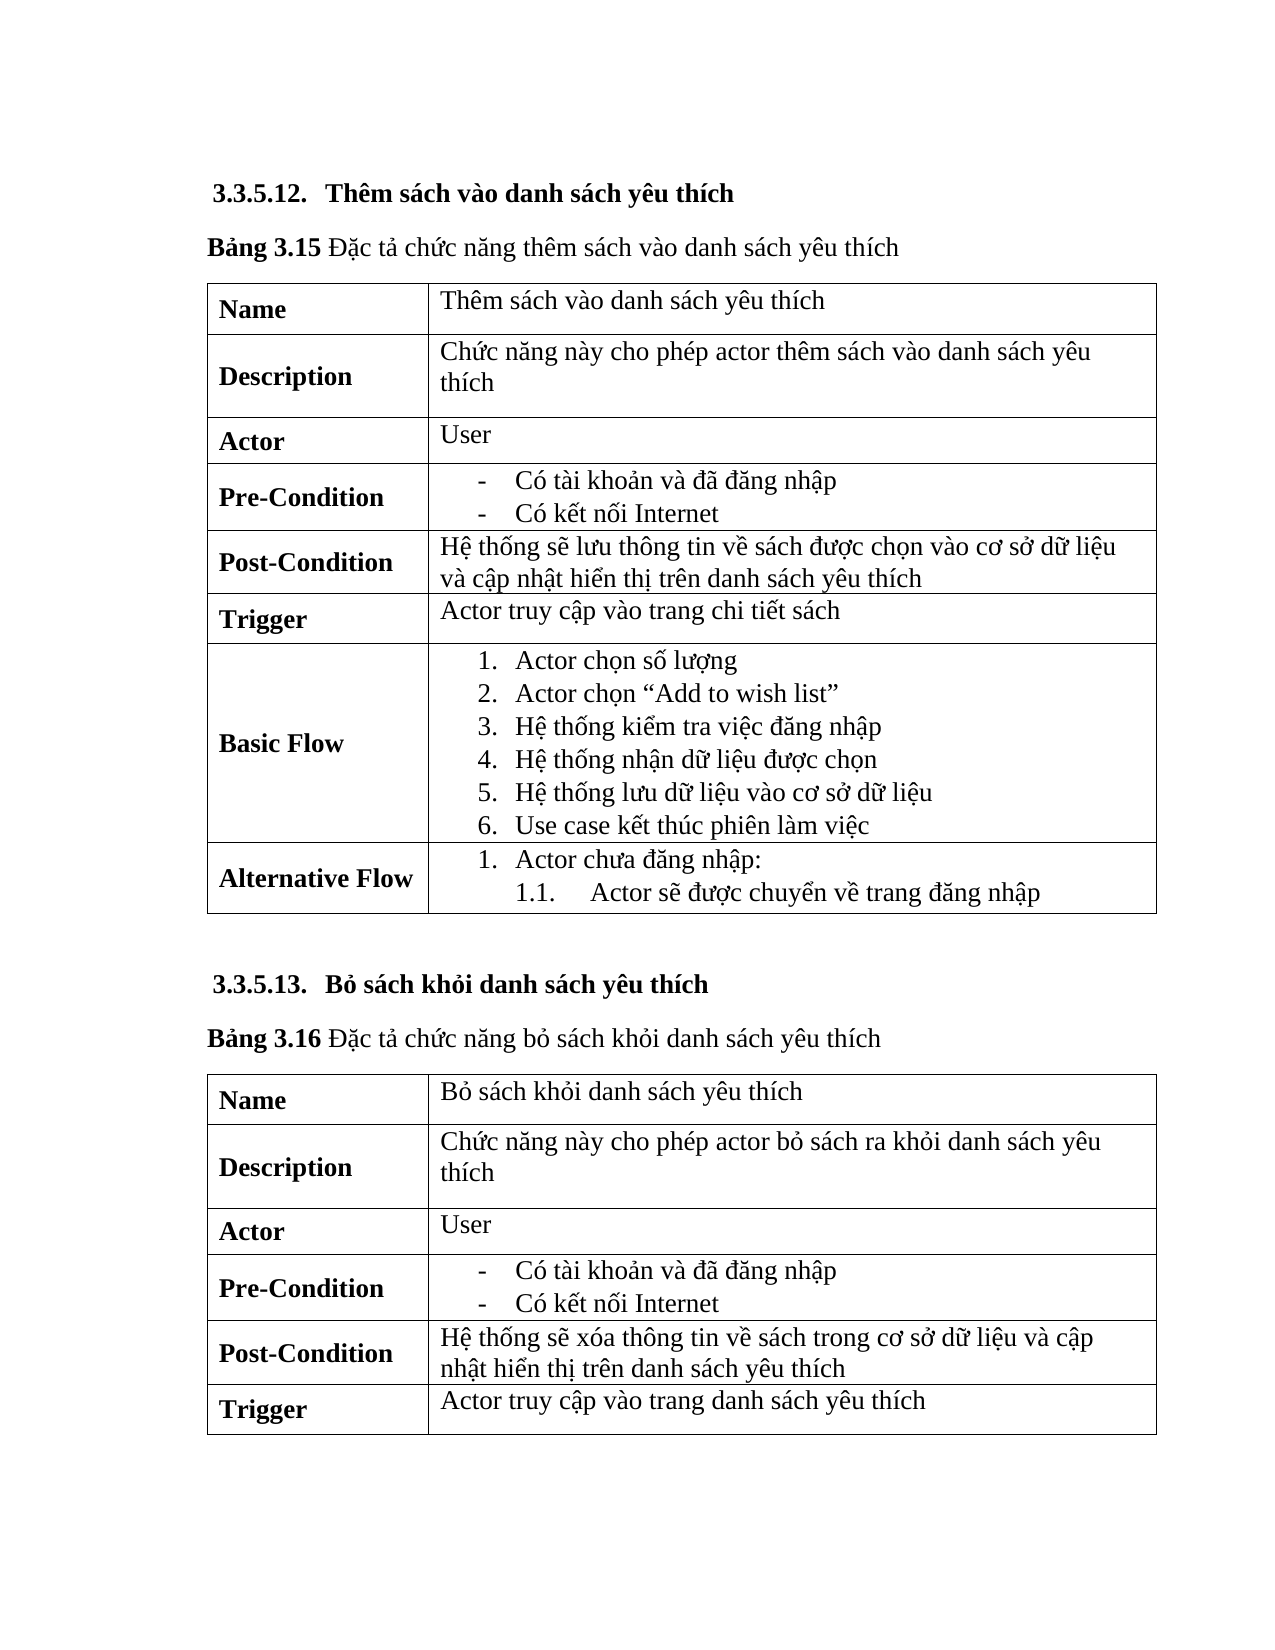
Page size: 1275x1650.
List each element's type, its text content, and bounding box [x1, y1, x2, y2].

table_cell Trigger [208, 594, 428, 643]
table_header Name [208, 1075, 428, 1124]
table_header Thêm sách vào danh sách yêu thích [429, 284, 1156, 334]
table_header Name [208, 284, 428, 334]
text Bảng 3.16 Đặc tả chức năng bỏ sách khỏi danh sách yêu thích [207, 1022, 1157, 1053]
subtitle Bỏ sách khỏi danh sách yêu thích [212, 968, 1157, 999]
table_cell Actor chưa đăng nhập: Actor sẽ được chuyển về trang đăng nhập [429, 843, 1156, 913]
table_cell Chức năng này cho phép actor bỏ sách ra khỏi danh sách yêu thích [429, 1125, 1156, 1208]
table_cell Pre-Condition [208, 1255, 428, 1320]
table_cell Actor chọn số lượng Actor chọn “Add to wish list” Hệ thống kiểm tra việc đăng nhập Hệ thống nhận dữ liệu được chọn Hệ thống lưu dữ liệu vào cơ sở dữ liệu Use case kết thúc phiên làm việc [429, 644, 1156, 842]
table_header Bỏ sách khỏi danh sách yêu thích [429, 1075, 1156, 1124]
table_cell Hệ thống sẽ lưu thông tin về sách được chọn vào cơ sở dữ liệu và cập nhật hiển thị trên danh sách yêu thích [429, 531, 1156, 593]
table_cell Pre-Condition [208, 464, 428, 529]
table_cell Chức năng này cho phép actor thêm sách vào danh sách yêu thích [429, 335, 1156, 417]
table_cell Actor truy cập vào trang chi tiết sách [429, 594, 1156, 643]
table_cell Post-Condition [208, 531, 428, 593]
text Bảng 3.15 Đặc tả chức năng thêm sách vào danh sách yêu thích [207, 231, 1157, 262]
table_cell Alternative Flow [208, 843, 428, 913]
table_cell Có tài khoản và đã đăng nhập Có kết nối Internet [429, 1255, 1156, 1320]
subtitle Thêm sách vào danh sách yêu thích [212, 177, 1157, 208]
table_cell Actor [208, 418, 428, 463]
table_cell Description [208, 1125, 428, 1208]
table_cell User [429, 418, 1156, 463]
table_cell Hệ thống sẽ xóa thông tin về sách trong cơ sở dữ liệu và cập nhật hiển thị trên danh sách yêu thích [429, 1321, 1156, 1383]
table_cell Basic Flow [208, 644, 428, 842]
table_cell User [429, 1209, 1156, 1253]
table_cell Trigger [208, 1385, 428, 1434]
table_cell Description [208, 335, 428, 417]
table_cell Có tài khoản và đã đăng nhập Có kết nối Internet [429, 464, 1156, 529]
table_cell Post-Condition [208, 1321, 428, 1383]
table_cell Actor truy cập vào trang danh sách yêu thích [429, 1385, 1156, 1434]
table_cell Actor [208, 1209, 428, 1253]
